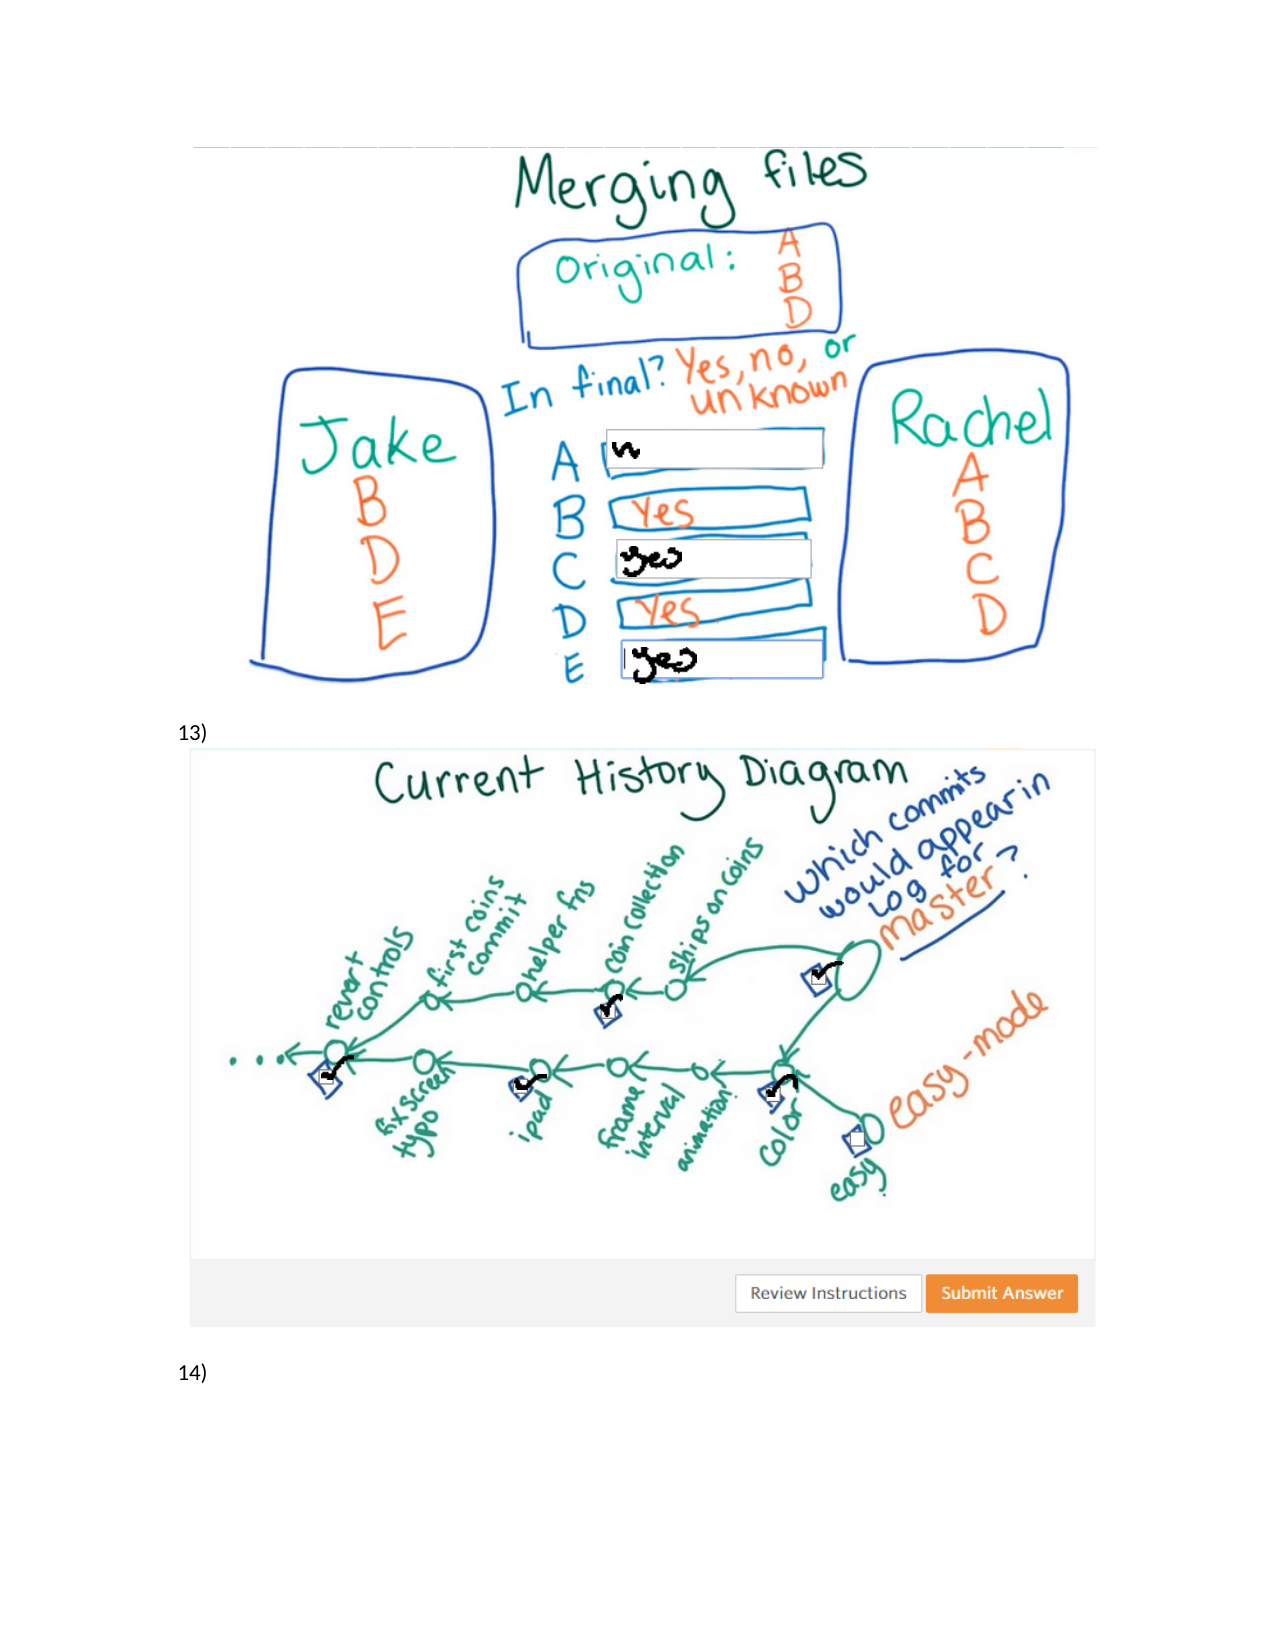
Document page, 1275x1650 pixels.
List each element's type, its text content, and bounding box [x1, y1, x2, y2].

picture [177, 748, 1098, 1340]
picture [177, 147, 1098, 699]
text 14) [177, 1358, 1098, 1386]
text 13) [177, 718, 1098, 748]
